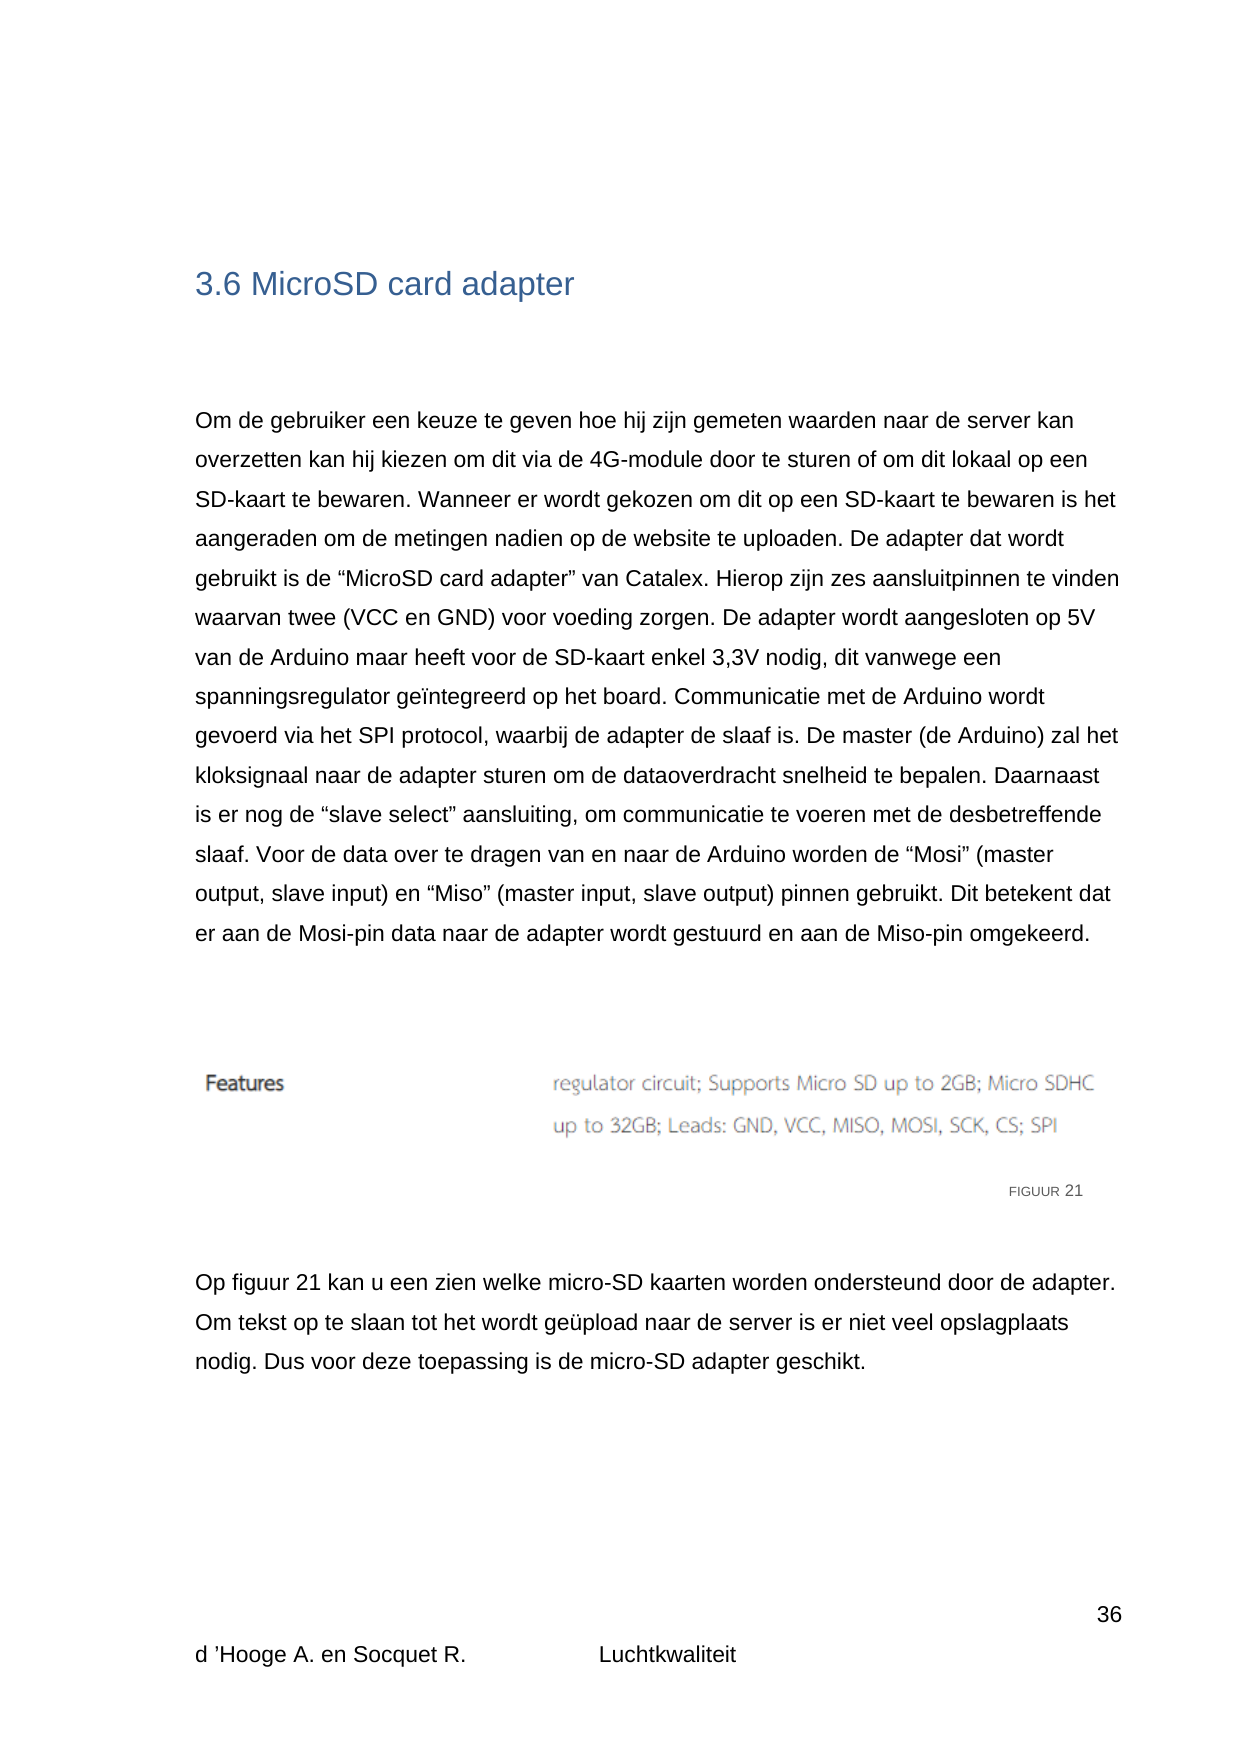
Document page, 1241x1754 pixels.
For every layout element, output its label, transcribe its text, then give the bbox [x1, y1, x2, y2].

text Om de gebruiker een keuze te geven hoe hij zijn gemeten waarden naar de server kan overzetten kan hij kiezen om dit via de 4G-module door te sturen of om dit lokaal op een SD-kaart te bewaren. Wanneer er wordt gekozen om dit op een SD-kaart te bewaren is het aangeraden om de metingen nadien op de website te uploaden. De adapter dat wordt gebruikt is de “MicroSD card adapter” van Catalex. Hierop zijn zes aansluitpinnen te vinden waarvan twee (VCC en GND) voor voeding zorgen. De adapter wordt aangesloten op 5V van de Arduino maar heeft voor de SD-kaart enkel 3,3V nodig, dit vanwege een spanningsregulator geïntegreerd op het board. Communicatie met de Arduino wordt gevoerd via het SPI protocol, waarbij de adapter de slaaf is. De master (de Arduino) zal het kloksignaal naar de adapter sturen om de dataoverdracht snelheid te bepalen. Daarnaast is er nog de “slave select” aansluiting, om communicatie te voeren met de desbetreffende slaaf. Voor de data over te dragen van en naar de Arduino worden de “Mosi” (master output, slave input) en “Miso” (master input, slave output) pinnen gebruikt. Dit betekent dat er aan de Mosi-pin data naar de adapter wordt gestuurd en aan de Miso-pin omgekeerd. [195, 407, 1122, 946]
picture [194, 1065, 1122, 1151]
text Op figuur 21 kan u een zien welke micro-SD kaarten worden ondersteund door de adapter. Om tekst op te slaan tot het wordt geüpload naar de server is er niet veel opslagplaats nodig. Dus voor deze toepassing is de micro-SD adapter geschikt. [195, 1269, 1122, 1375]
subtitle 3.6 MicroSD card adapter [195, 264, 1122, 302]
